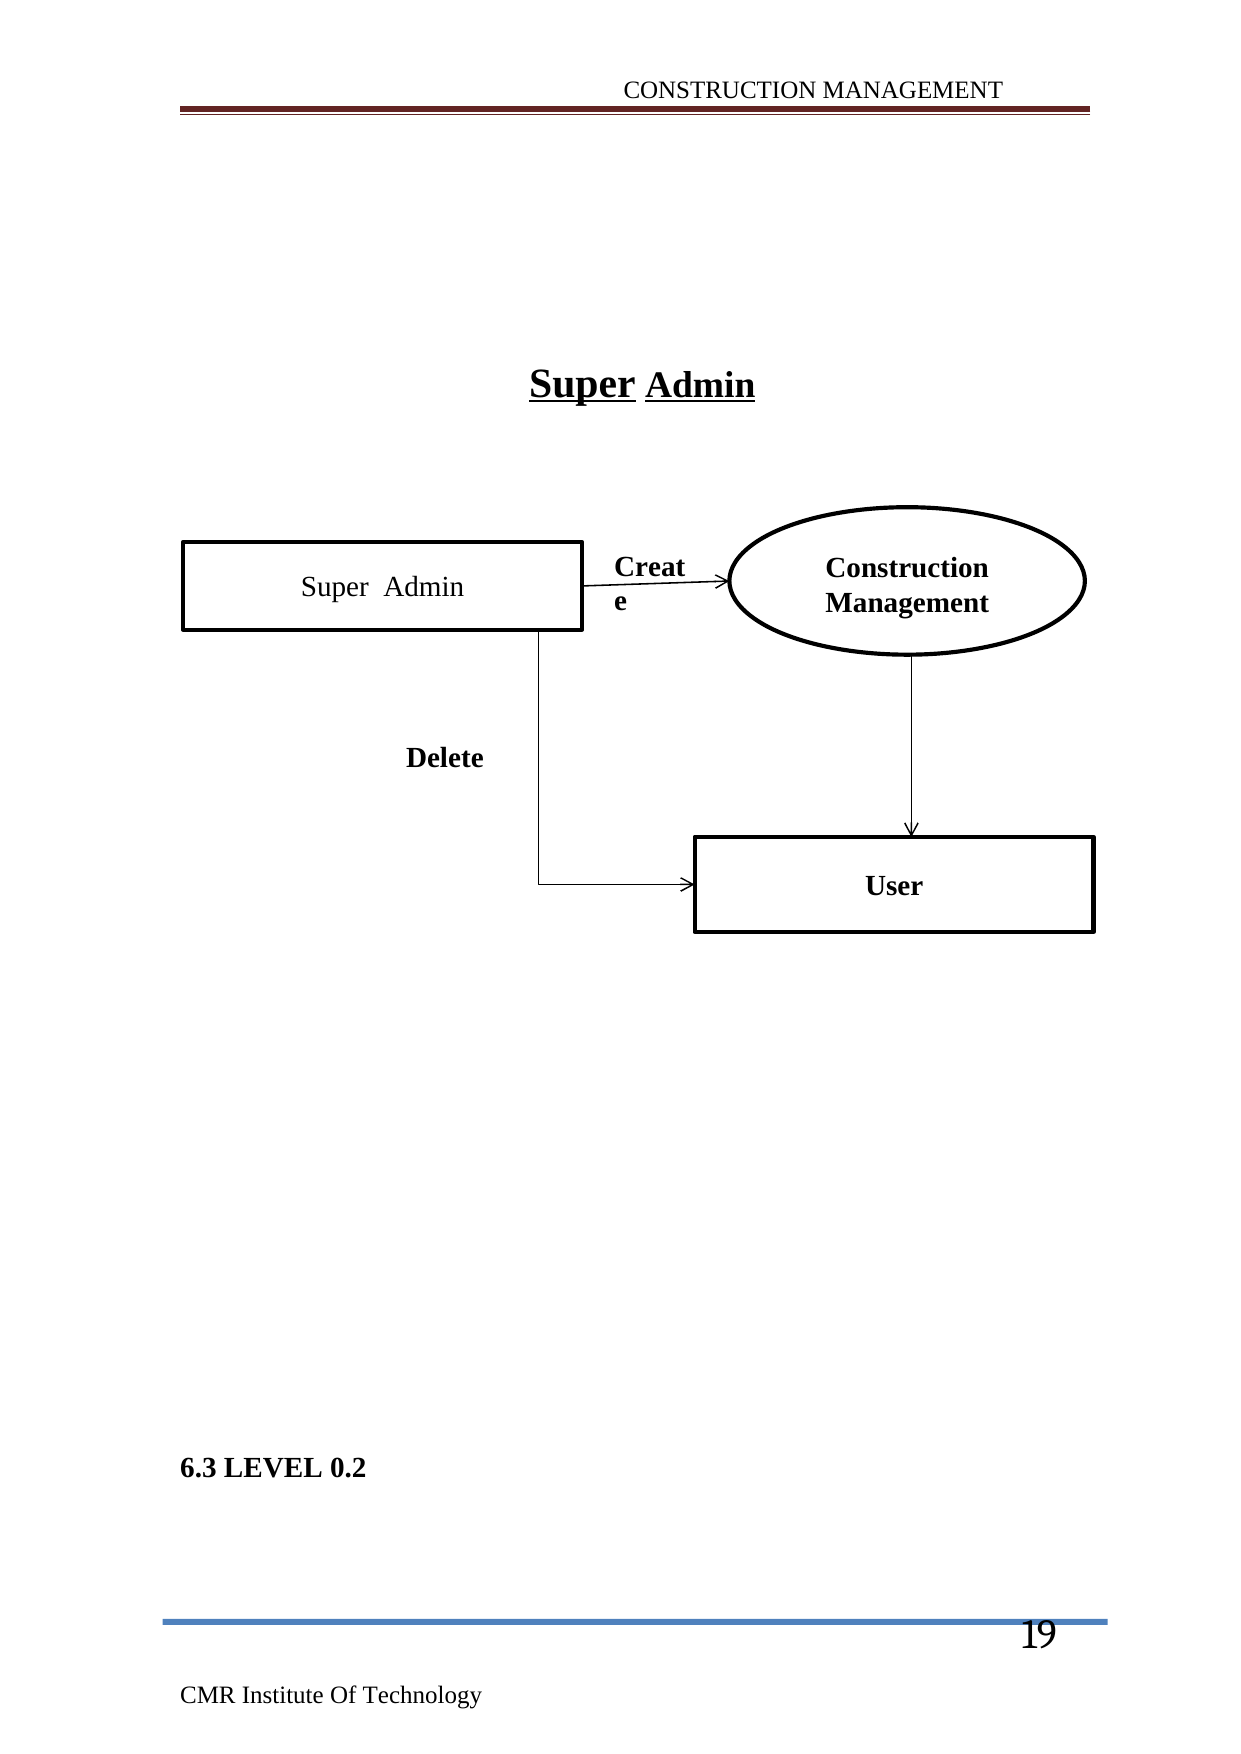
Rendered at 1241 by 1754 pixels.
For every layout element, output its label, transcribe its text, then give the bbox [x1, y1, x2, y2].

text 6.3 LEVEL 0.2 [180, 1450, 1090, 1483]
